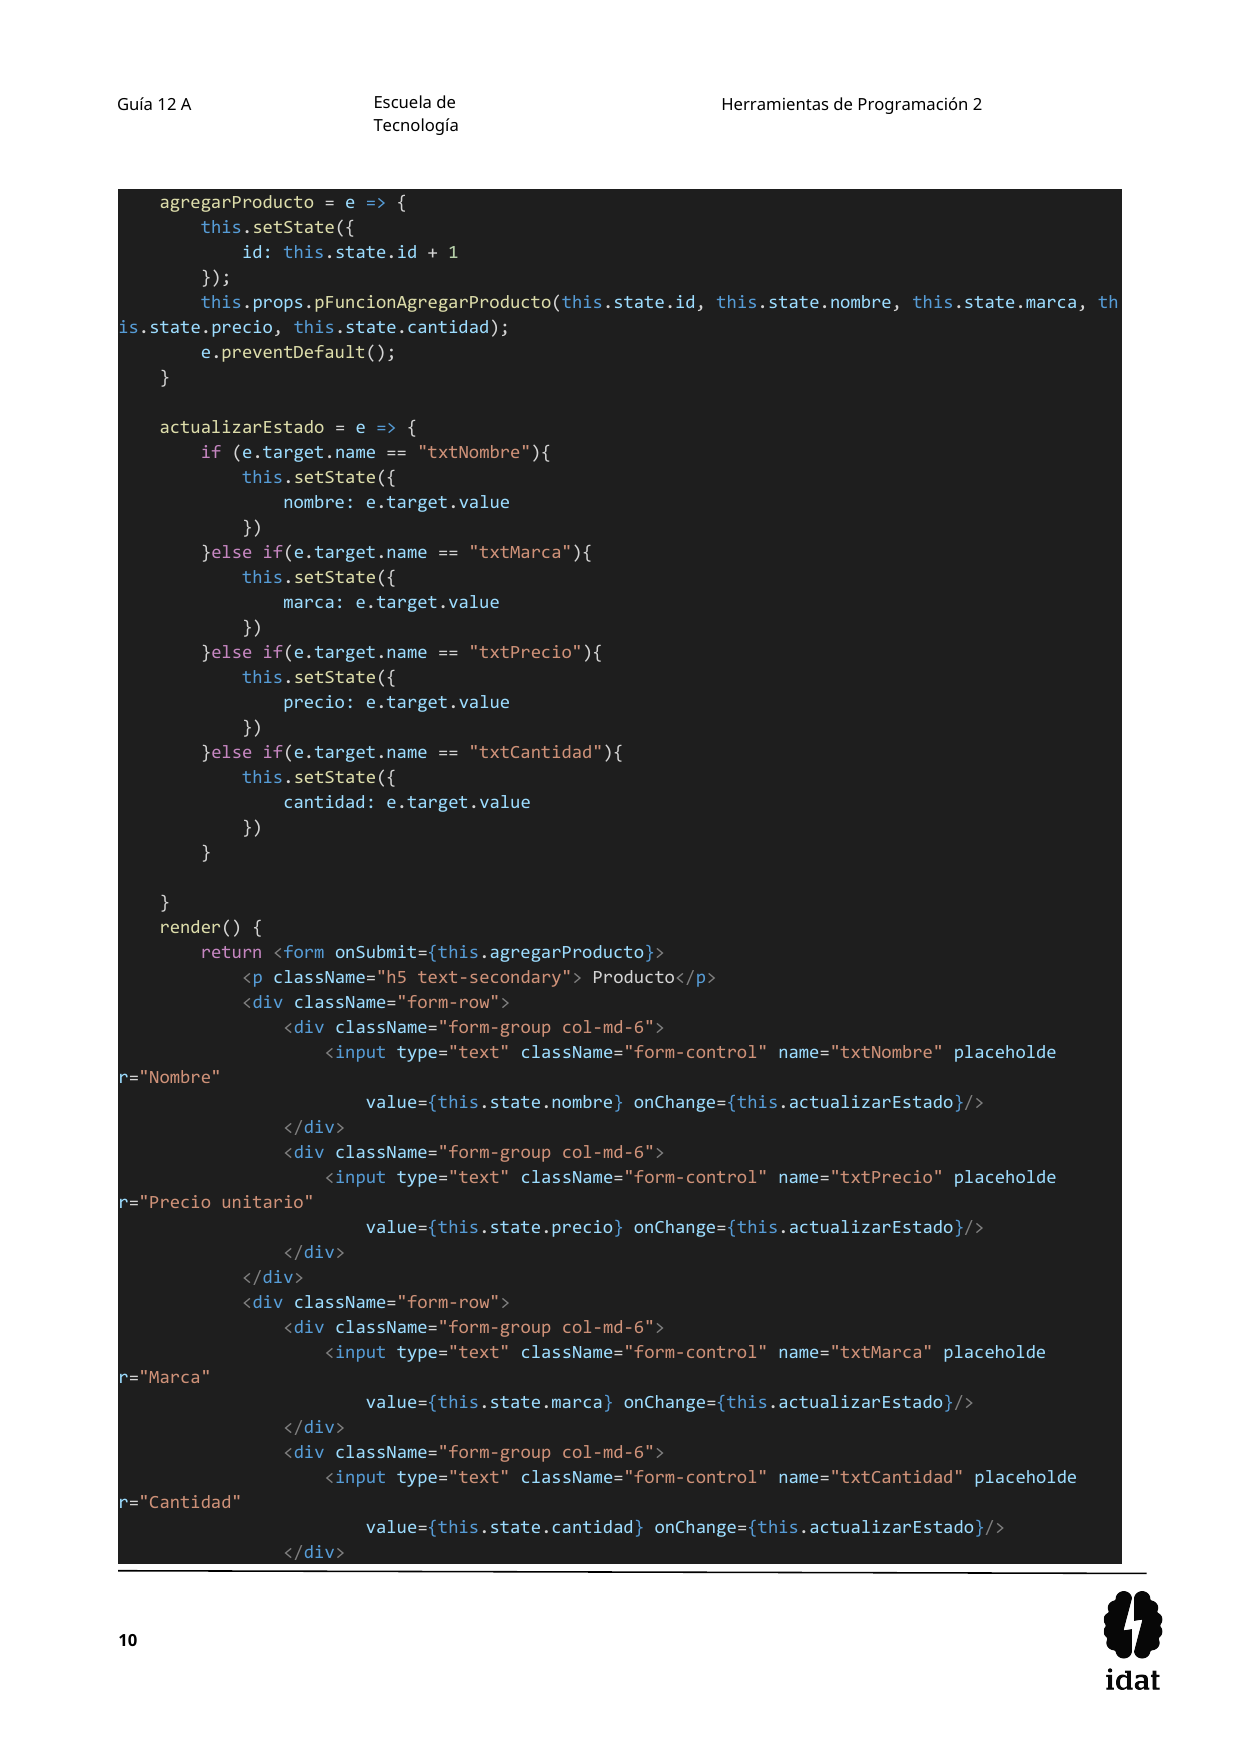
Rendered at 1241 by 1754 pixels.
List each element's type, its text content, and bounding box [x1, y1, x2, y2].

text <div className="form-group col-md-6"> [118, 1139, 1122, 1164]
text precio: e.target.value [118, 689, 1122, 714]
text cantidad: e.target.value [118, 789, 1122, 814]
text this.setState({ [118, 214, 1122, 239]
text }) [118, 514, 1122, 539]
text return <form onSubmit={this.agregarProducto}> [118, 939, 1122, 964]
text render() { [118, 914, 1122, 939]
picture [1103, 1591, 1163, 1690]
text this.setState({ [118, 664, 1122, 689]
text </div> [118, 1539, 1122, 1564]
text nombre: e.target.value [118, 489, 1122, 514]
text agregarProducto = e => { [118, 189, 1122, 214]
text <p className="h5 text-secondary"> Producto</p> [118, 964, 1122, 989]
text <input type="text" className="form-control" name="txtCantidad" placeholder="Cantidad" [118, 1464, 1122, 1514]
text this.setState({ [118, 764, 1122, 789]
text actualizarEstado = e => { [118, 414, 1122, 439]
text }) [118, 814, 1122, 839]
text }); [118, 264, 1122, 289]
text this.setState({ [118, 464, 1122, 489]
text } [118, 364, 1122, 389]
text value={this.state.marca} onChange={this.actualizarEstado}/> [118, 1389, 1122, 1414]
text </div> [118, 1414, 1122, 1439]
text <input type="text" className="form-control" name="txtPrecio" placeholder="Precio unitario" [118, 1164, 1122, 1214]
text <input type="text" className="form-control" name="txtMarca" placeholder="Marca" [118, 1339, 1122, 1389]
text } [118, 889, 1122, 914]
text }else if(e.target.name == "txtMarca"){ [118, 539, 1122, 564]
text <div className="form-row"> [118, 1289, 1122, 1314]
text id: this.state.id + 1 [118, 239, 1122, 264]
text <div className="form-row"> [118, 989, 1122, 1014]
text </div> [118, 1239, 1122, 1264]
text <div className="form-group col-md-6"> [118, 1014, 1122, 1039]
text this.props.pFuncionAgregarProducto(this.state.id, this.state.nombre, this.state.marca, this.state.precio, this.state.cantidad); [118, 289, 1122, 339]
text }) [118, 714, 1122, 739]
text }else if(e.target.name == "txtCantidad"){ [118, 739, 1122, 764]
text } [118, 839, 1122, 864]
text }) [118, 614, 1122, 639]
text </div> [118, 1264, 1122, 1289]
text value={this.state.cantidad} onChange={this.actualizarEstado}/> [118, 1514, 1122, 1539]
text this.setState({ [118, 564, 1122, 589]
text </div> [118, 1114, 1122, 1139]
text value={this.state.nombre} onChange={this.actualizarEstado}/> [118, 1089, 1122, 1114]
text }else if(e.target.name == "txtPrecio"){ [118, 639, 1122, 664]
text value={this.state.precio} onChange={this.actualizarEstado}/> [118, 1214, 1122, 1239]
text <div className="form-group col-md-6"> [118, 1314, 1122, 1339]
text <div className="form-group col-md-6"> [118, 1439, 1122, 1464]
text <input type="text" className="form-control" name="txtNombre" placeholder="Nombre" [118, 1039, 1122, 1089]
text e.preventDefault(); [118, 339, 1122, 364]
text marca: e.target.value [118, 589, 1122, 614]
text if (e.target.name == "txtNombre"){ [118, 439, 1122, 464]
